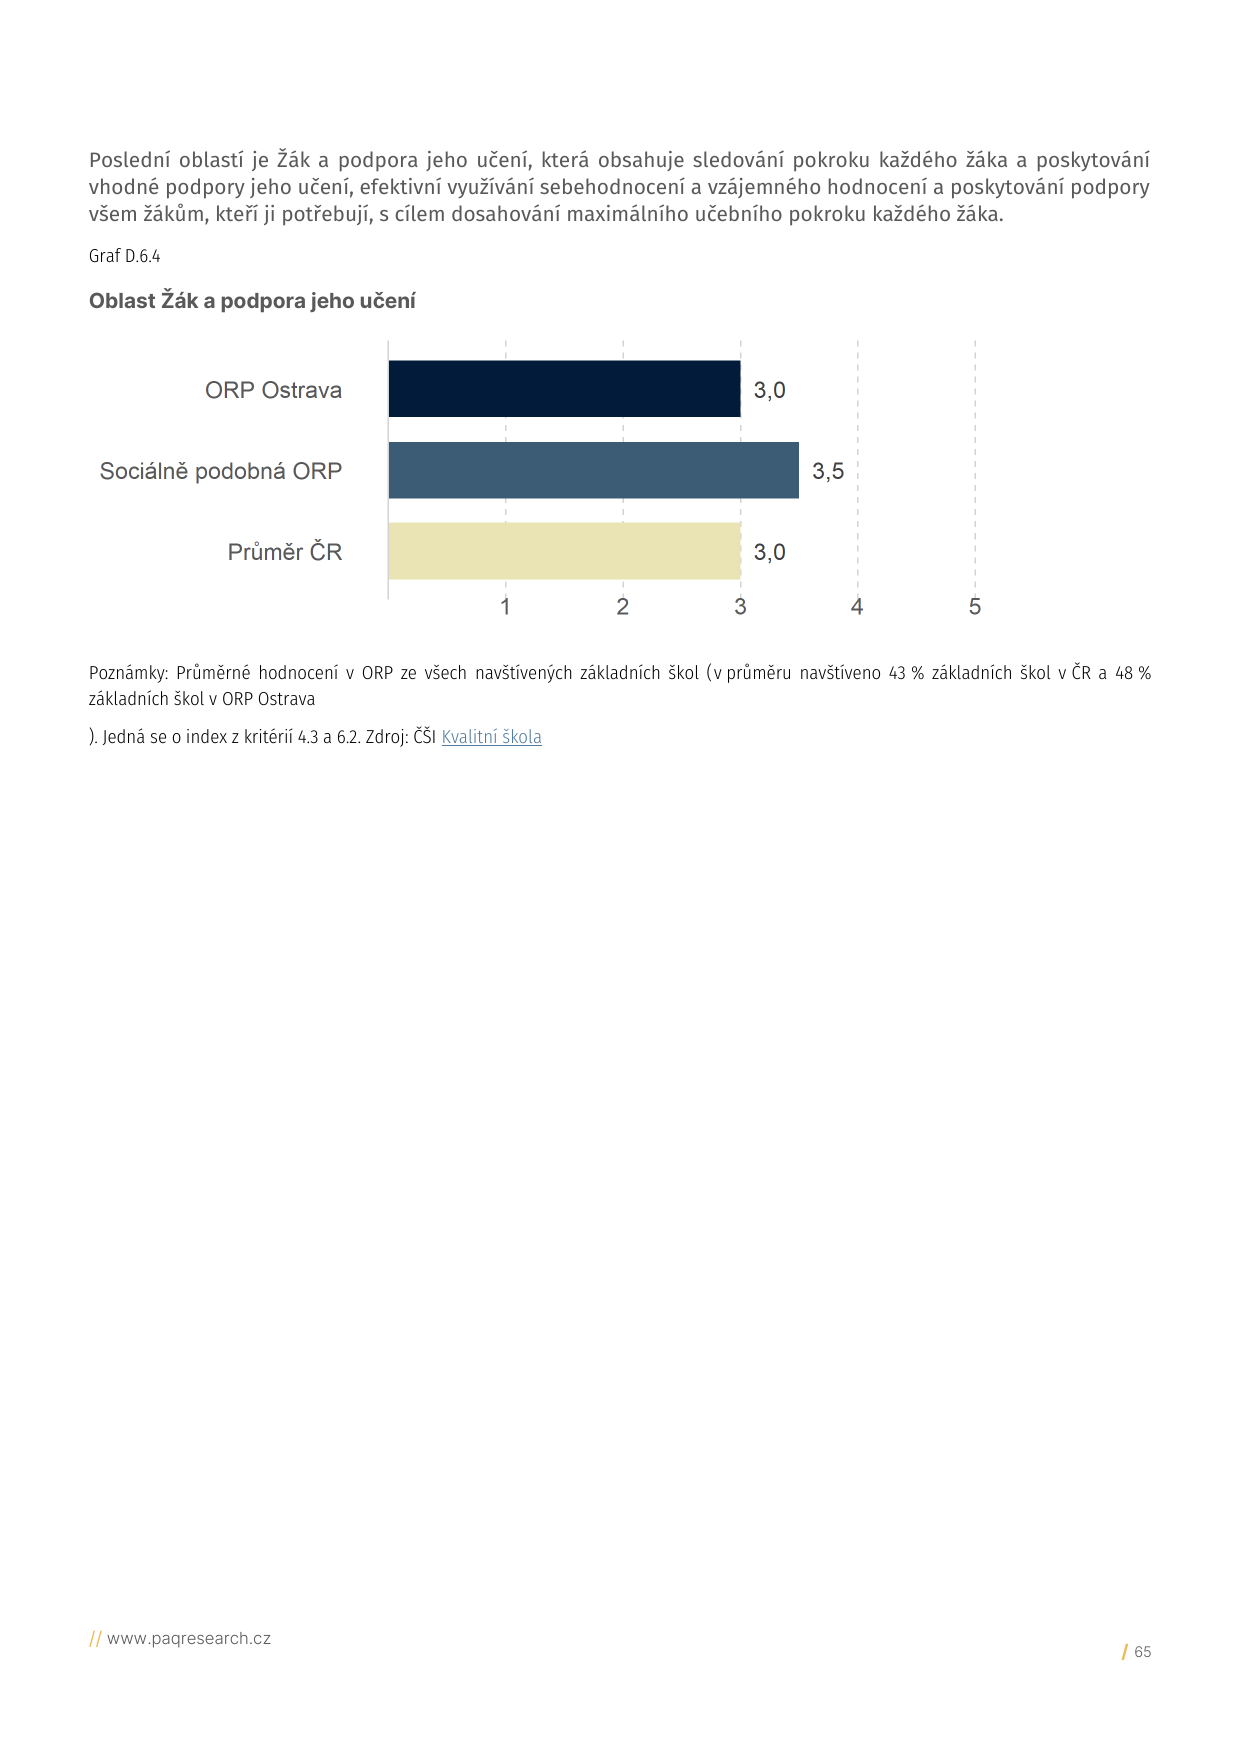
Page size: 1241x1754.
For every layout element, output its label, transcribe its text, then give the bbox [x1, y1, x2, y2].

text Poslední oblastí je Žák a podpora jeho učení, která obsahuje sledování pokroku každého žáka a poskytování vhodné podpory jeho učení, efektivní využívání sebehodnocení a vzájemného hodnocení a poskytování podpory všem žákům, kteří ji potřebují, s cílem dosahování maximálního učebního pokroku každého žáka. [89, 148, 1152, 227]
picture [88, 313, 1139, 646]
text ). Jedná se o index z kritérií 4.3 a 6.2. Zdroj: ČŠI Kvalitní škola [89, 726, 1152, 749]
text Poznámky: Průměrné hodnocení v ORP ze všech navštívených základních škol (v průměru navštíveno 43 % základních škol v ČR a 48 % základních škol v ORP Ostrava [89, 662, 1152, 710]
text Oblast Žák a podpora jeho učení [89, 284, 1152, 314]
text Graf D.6.4 [89, 245, 1152, 268]
